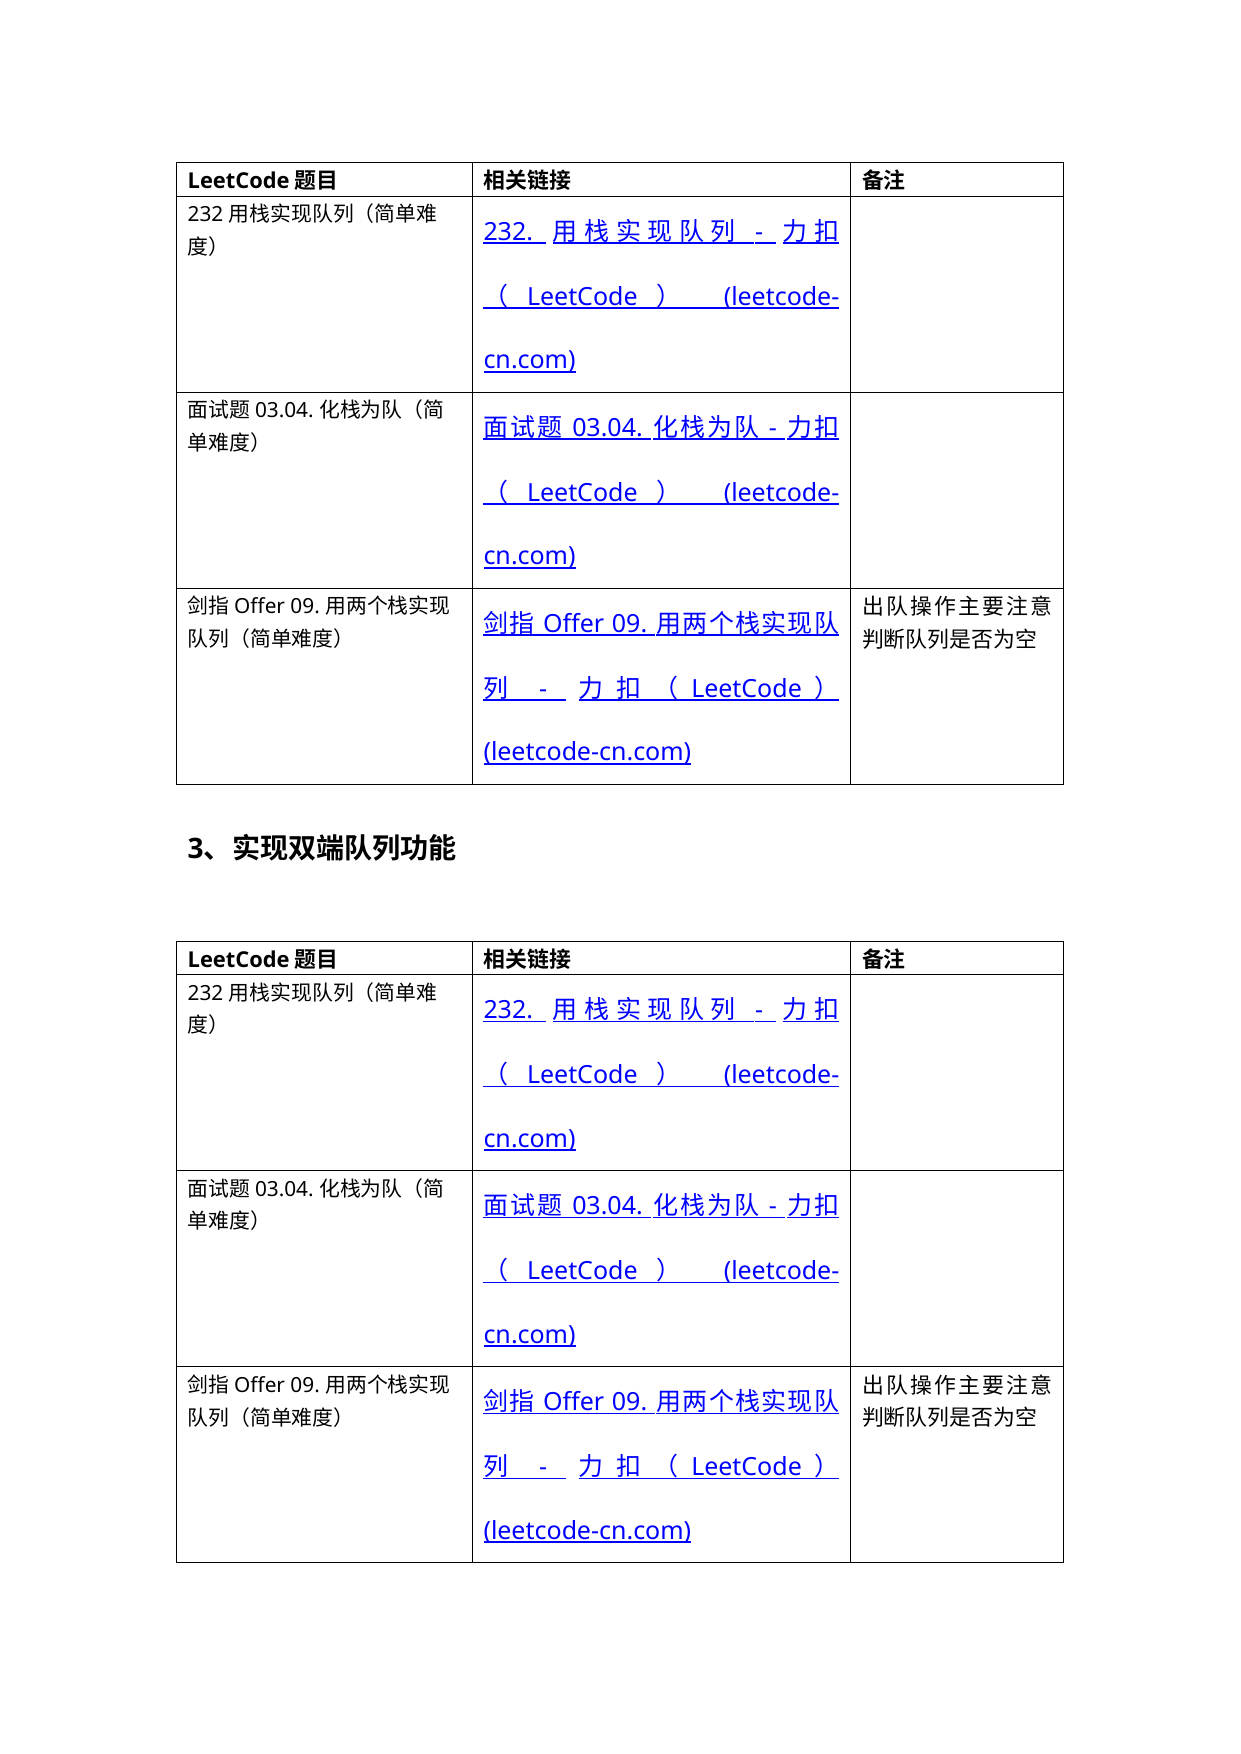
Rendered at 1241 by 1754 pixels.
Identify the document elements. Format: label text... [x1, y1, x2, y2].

table_cell 出队操作主要注意判断队列是否为空 [851, 589, 1063, 784]
table_cell 面试题 03.04. 化栈为队（简单难度） [177, 1171, 472, 1366]
table_header 相关链接 [473, 163, 850, 196]
table_cell 剑指 Offer 09. 用两个栈实现队列 - 力扣（LeetCode） (leetcode-cn.com) [473, 589, 850, 784]
table_cell 剑指 Offer 09. 用两个栈实现队列（简单难度） [177, 589, 472, 784]
table_header LeetCode题目 [177, 942, 472, 974]
table_header LeetCode题目 [177, 163, 472, 196]
table_header 备注 [851, 942, 1063, 974]
table_cell 剑指 Offer 09. 用两个栈实现队列（简单难度） [177, 1367, 472, 1562]
table_cell 剑指 Offer 09. 用两个栈实现队列 - 力扣（LeetCode） (leetcode-cn.com) [473, 1367, 850, 1562]
table_cell 232. 用栈实现队列 - 力扣（LeetCode） (leetcode-cn.com) [473, 975, 850, 1170]
subtitle 实现双端队列功能 [187, 814, 1053, 879]
table_header 相关链接 [473, 942, 850, 974]
table_cell 面试题 03.04. 化栈为队（简单难度） [177, 393, 472, 588]
table_cell 面试题 03.04. 化栈为队 - 力扣（LeetCode） (leetcode-cn.com) [473, 1171, 850, 1366]
table_cell 232 用栈实现队列（简单难度） [177, 975, 472, 1170]
table_cell 232 用栈实现队列（简单难度） [177, 197, 472, 392]
table_cell [851, 197, 1063, 392]
table_cell 出队操作主要注意判断队列是否为空 [851, 1367, 1063, 1562]
table_cell 面试题 03.04. 化栈为队 - 力扣（LeetCode） (leetcode-cn.com) [473, 393, 850, 588]
table_cell 232. 用栈实现队列 - 力扣（LeetCode） (leetcode-cn.com) [473, 197, 850, 392]
table_cell [851, 975, 1063, 1170]
table_header 备注 [851, 163, 1063, 196]
table_cell [851, 1171, 1063, 1366]
table_cell [851, 393, 1063, 588]
